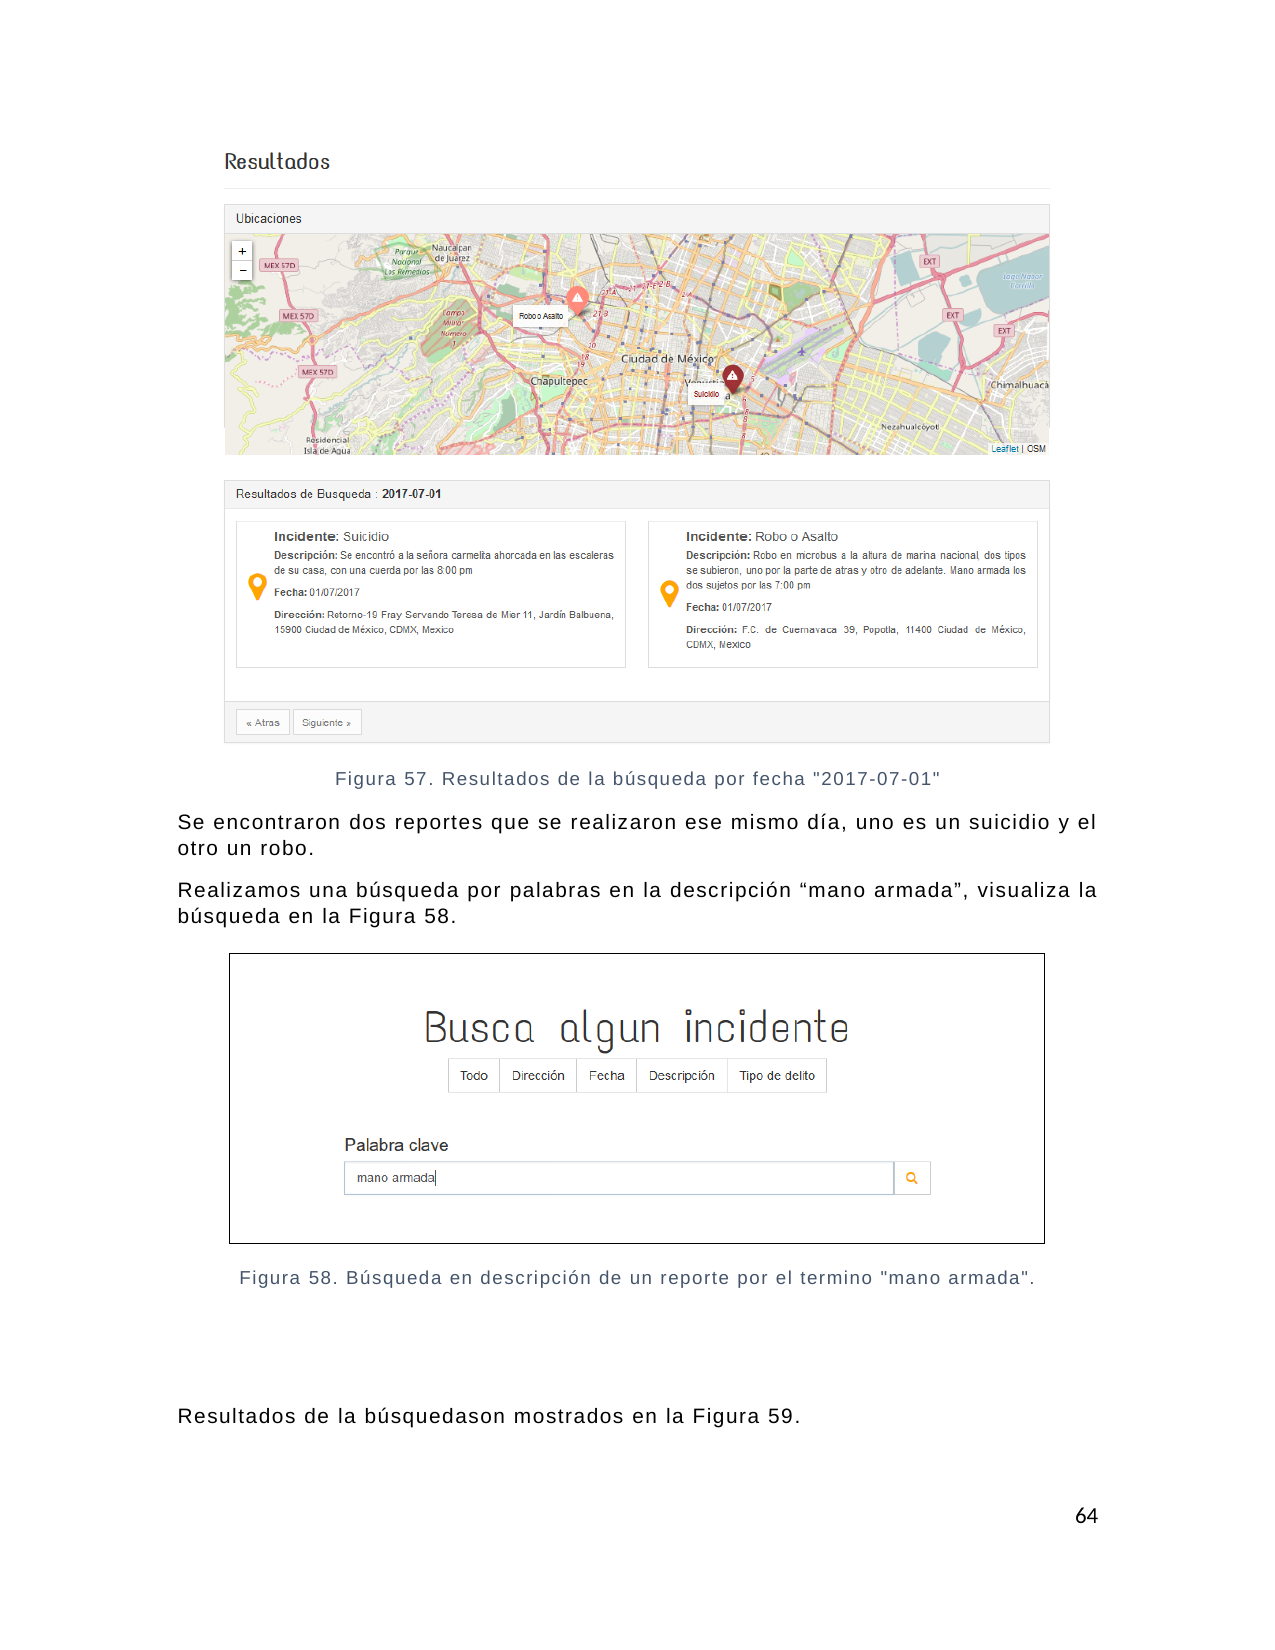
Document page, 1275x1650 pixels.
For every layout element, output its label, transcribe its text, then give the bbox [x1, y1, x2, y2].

text Se encontraron dos reportes que se realizaron ese mismo día, uno es un suicidio y el otro un robo. [177, 810, 1098, 859]
text Figura 57. Resultados de la búsqueda por fecha "2017-07-01" [177, 767, 1098, 789]
picture [224, 946, 1051, 1248]
text Figura 58. Búsqueda en descripción de un reporte por el termino "mano armada". [177, 1266, 1098, 1288]
text Resultados de la búsquedason mostrados en la Figura 59. [177, 1404, 1098, 1428]
picture [216, 147, 1059, 749]
text Realizamos una búsqueda por palabras en la descripción “mano armada”, visualiza la búsqueda en la Figura 58. [177, 878, 1098, 928]
